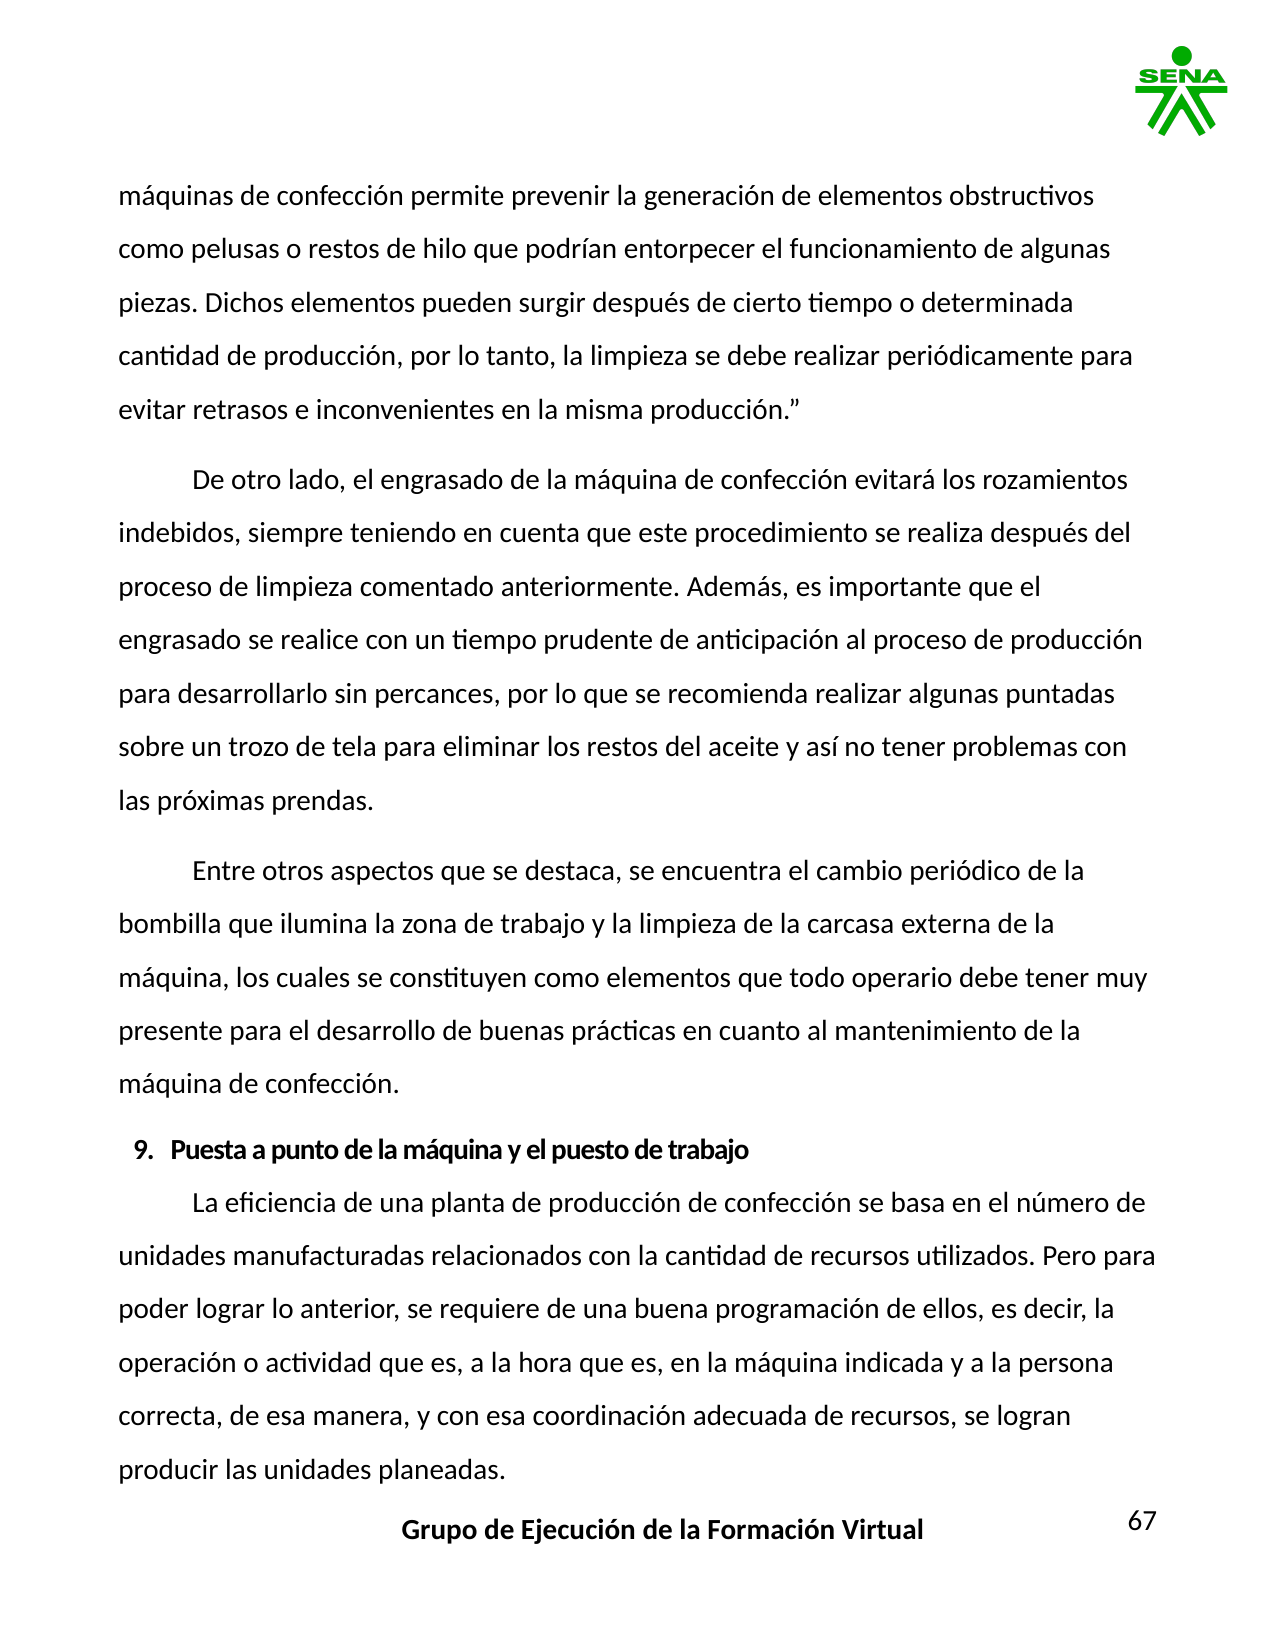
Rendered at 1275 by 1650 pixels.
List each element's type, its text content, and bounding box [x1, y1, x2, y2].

list Puesta a punto de la máquina y el puesto de trabajo [133, 1131, 1157, 1167]
text Entre otros aspectos que se destaca, se encuentra el cambio periódico de la bombilla que ilumina la zona de trabajo y la limpieza de la carcasa externa de la máquina, los cuales se constituyen como elementos que todo operario debe tener muy presente para el desarrollo de buenas prácticas en cuanto al mantenimiento de la máquina de confección. [118, 852, 1157, 1101]
text De otro lado, el engrasado de la máquina de confección evitará los rozamientos indebidos, siempre teniendo en cuenta que este procedimiento se realiza después del proceso de limpieza comentado anteriormente. Además, es importante que el engrasado se realice con un tiempo prudente de anticipación al proceso de producción para desarrollarlo sin percances, por lo que se recomienda realizar algunas puntadas sobre un trozo de tela para eliminar los restos del aceite y así no tener problemas con las próximas prendas. [118, 461, 1157, 817]
text La eficiencia de una planta de producción de confección se basa en el número de unidades manufacturadas relacionados con la cantidad de recursos utilizados. Pero para poder lograr lo anterior, se requiere de una buena programación de ellos, es decir, la operación o actividad que es, a la hora que es, en la máquina indicada y a la persona correcta, de esa manera, y con esa coordinación adecuada de recursos, se logran producir las unidades planeadas. [118, 1184, 1157, 1487]
picture [1135, 46, 1228, 136]
